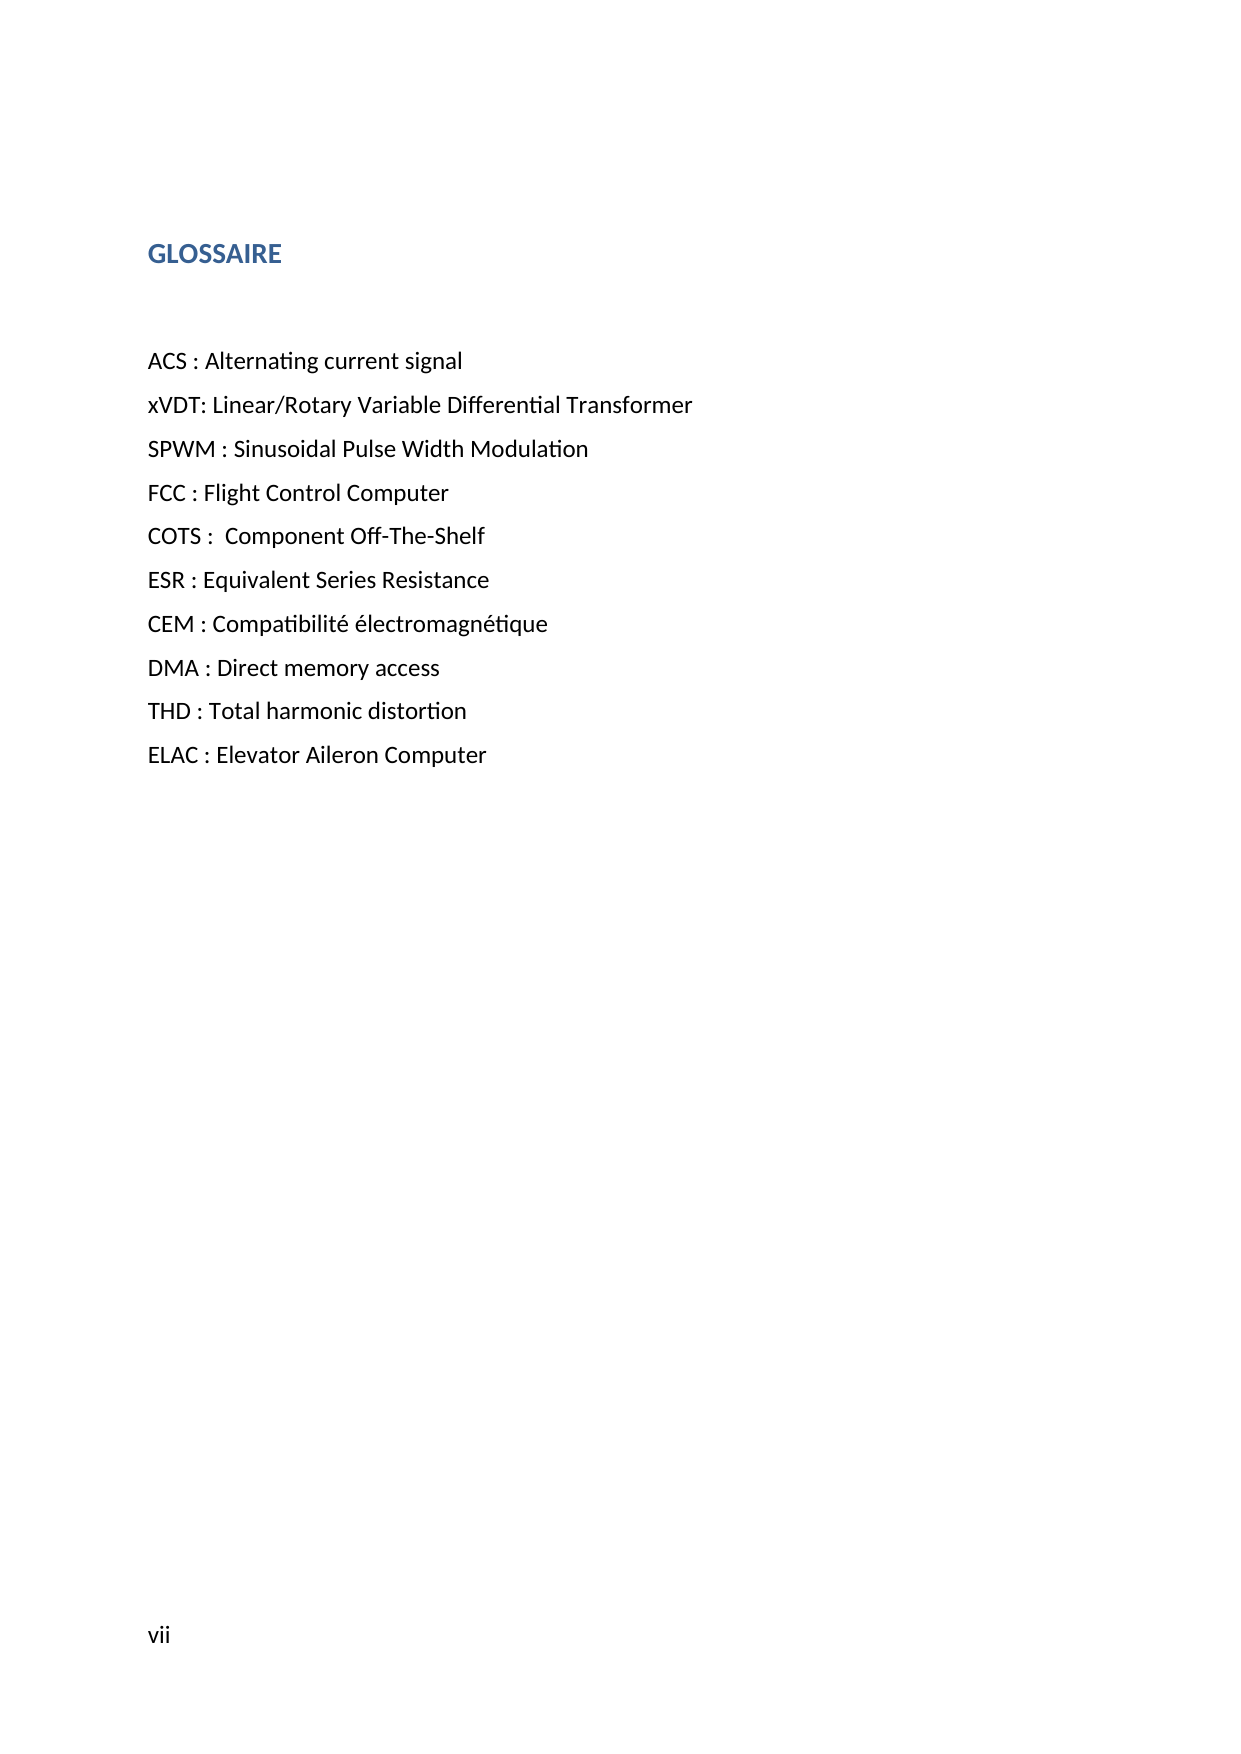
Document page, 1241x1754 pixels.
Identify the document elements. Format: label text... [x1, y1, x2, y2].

text ESR : Equivalent Series Resistance [148, 557, 1093, 595]
subtitle Glossaire [148, 235, 1093, 271]
text FCC : Flight Control Computer [148, 470, 1093, 507]
text ELAC : Elevator Aileron Computer [148, 732, 1093, 770]
text DMA : Direct memory access [148, 645, 1093, 682]
text xVDT: Linear/Rotary Variable Differential Transformer [148, 382, 1093, 420]
text THD : Total harmonic distortion [148, 688, 1093, 726]
text ACS : Alternating current signal [148, 338, 1093, 376]
text SPWM : Sinusoidal Pulse Width Modulation [148, 426, 1093, 463]
text COTS : Component Off-The-Shelf [148, 513, 1093, 551]
text CEM : Compatibilité électromagnétique [148, 601, 1093, 638]
